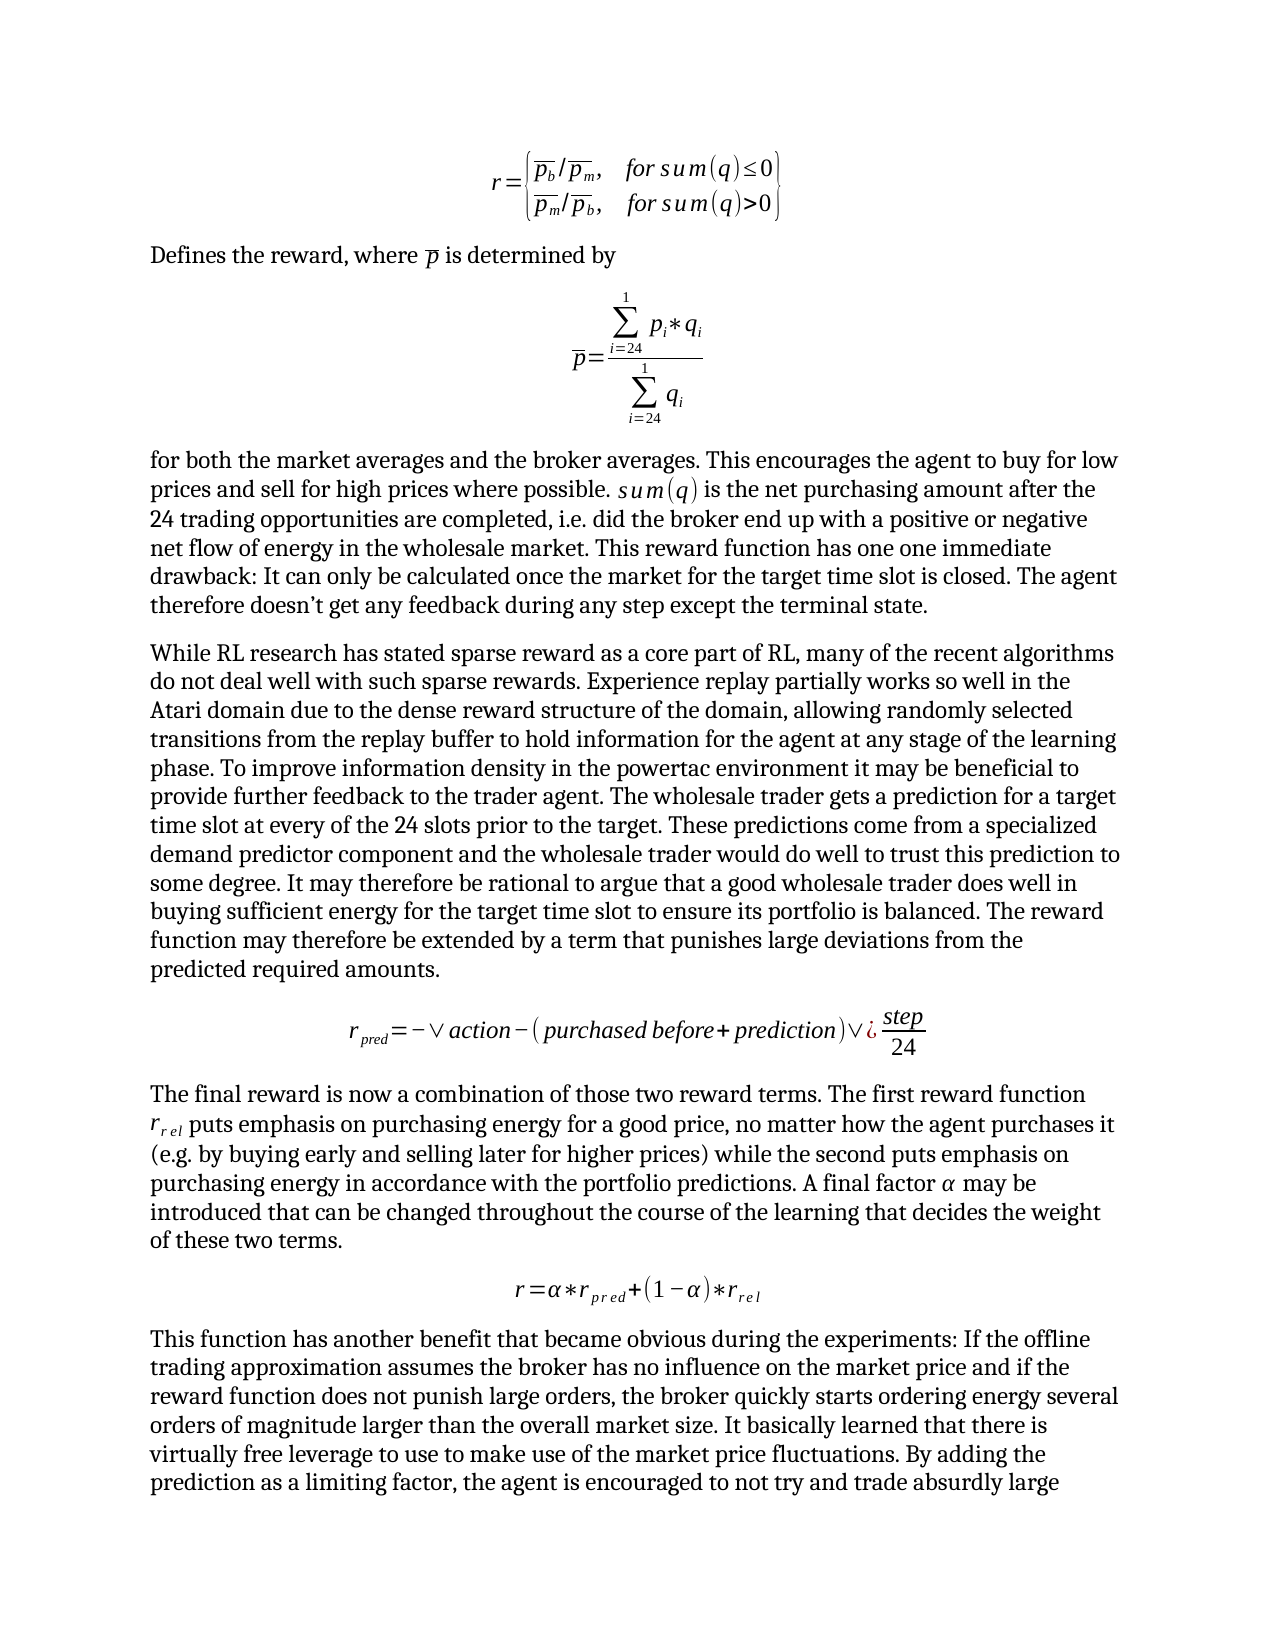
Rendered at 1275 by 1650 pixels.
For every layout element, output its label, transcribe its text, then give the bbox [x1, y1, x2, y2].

text The final reward is now a combination of those two reward terms. The first reward function puts emphasis on purchasing energy for a good price, no matter how the agent purchases it (e.g. by buying early and selling later for higher prices) while the second puts emphasis on purchasing energy in accordance with the portfolio predictions. A final factor may be introduced that can be changed throughout the course of the learning that decides the weight of these two terms. [150, 1080, 1125, 1255]
text for both the market averages and the broker averages. This encourages the agent to buy for low prices and sell for high prices where possible. is the net purchasing amount after the 24 trading opportunities are completed, i.e. did the broker end up with a positive or negative net flow of energy in the wholesale market. This reward function has one one immediate drawback: It can only be calculated once the market for the target time slot is closed. The agent therefore doesn’t get any feedback during any step except the terminal state. [150, 446, 1125, 620]
text Defines the reward, where is determined by [150, 241, 1125, 270]
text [150, 1324, 1125, 1497]
text While RL research has stated sparse reward as a core part of RL, many of the recent algorithms do not deal well with such sparse rewards. Experience replay partially works so well in the Atari domain due to the dense reward structure of the domain, allowing randomly selected transitions from the replay buffer to hold information for the agent at any stage of the learning phase. To improve information density in the powertac environment it may be beneficial to provide further feedback to the trader agent. The wholesale trader gets a prediction for a target time slot at every of the 24 slots prior to the target. These predictions come from a specialized demand predictor component and the wholesale trader would do well to trust this prediction to some degree. It may therefore be rational to argue that a good wholesale trader does well in buying sufficient energy for the target time slot to ensure its portfolio is balanced. The reward function may therefore be extended by a term that punishes large deviations from the predicted required amounts. [150, 638, 1125, 983]
